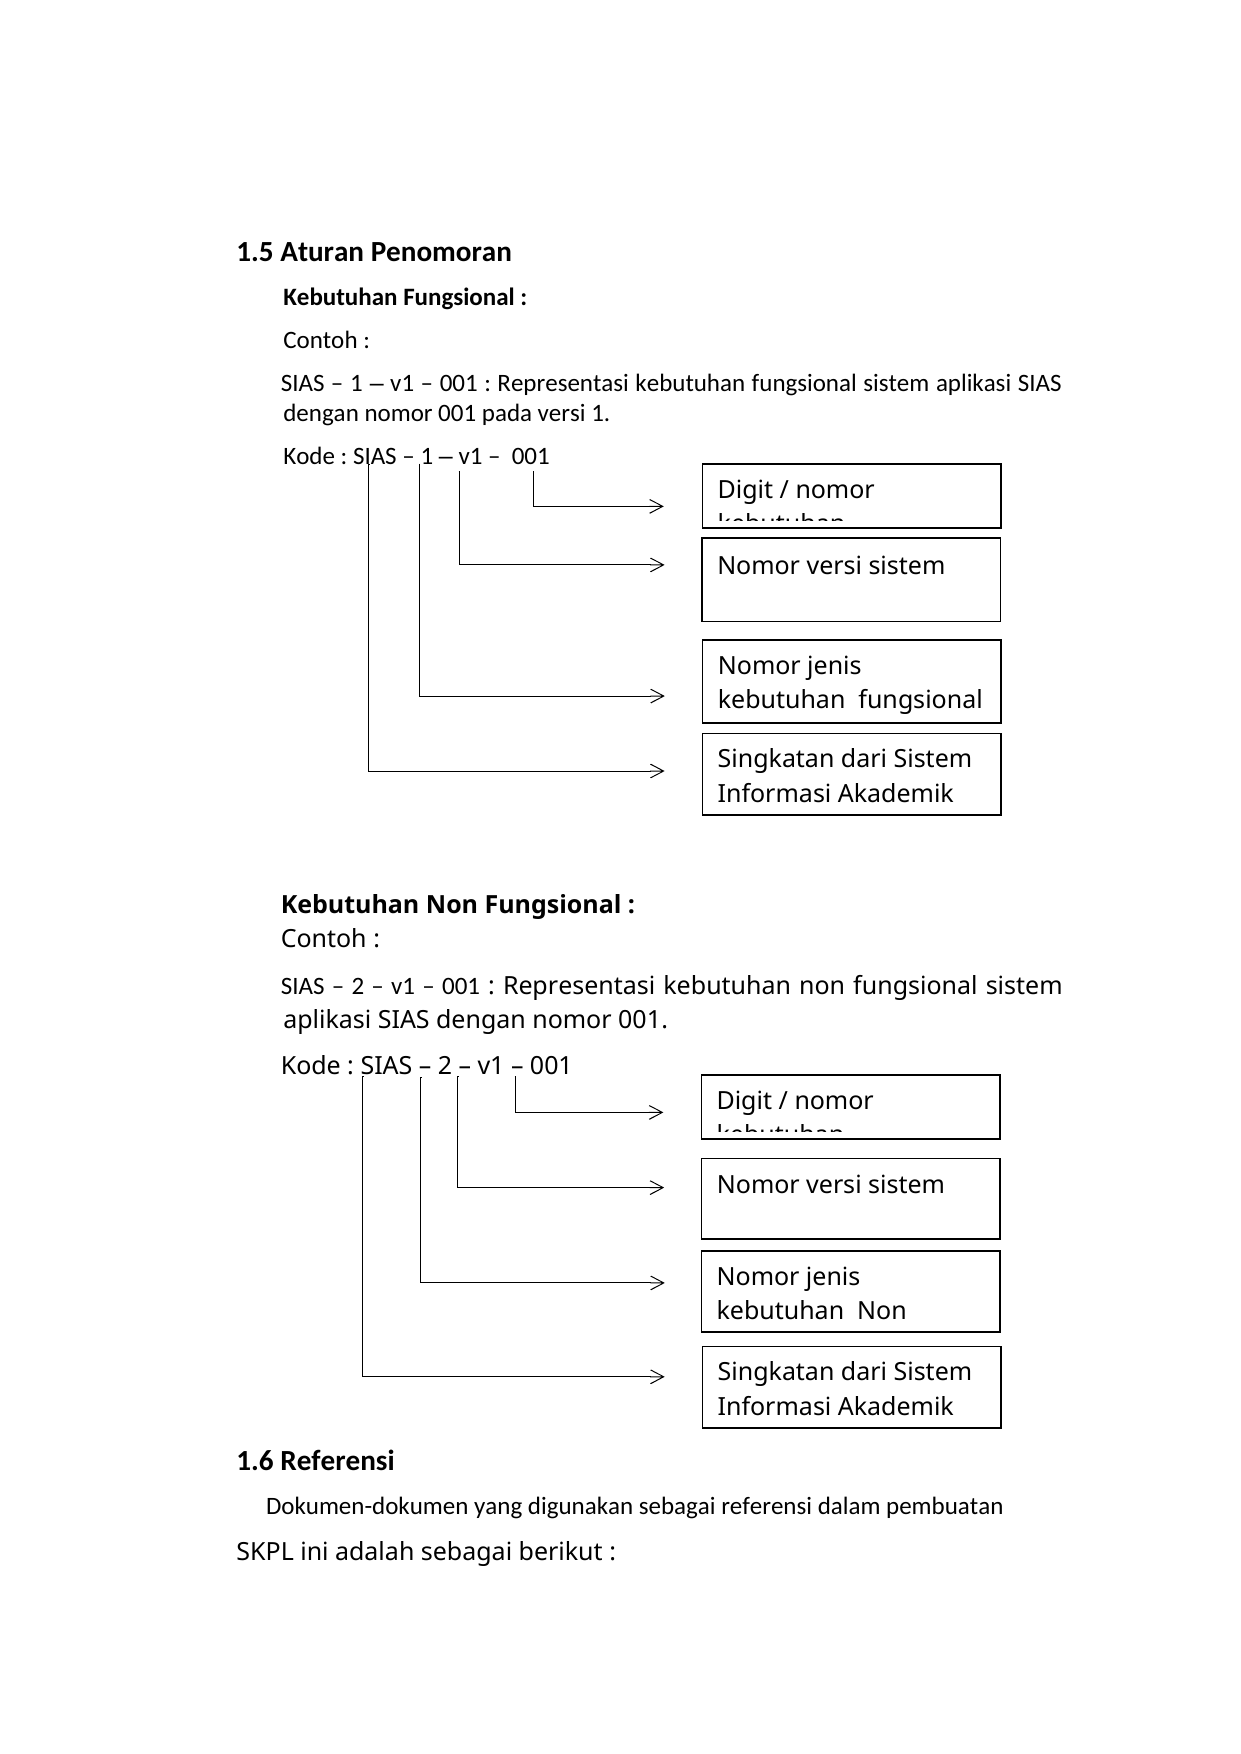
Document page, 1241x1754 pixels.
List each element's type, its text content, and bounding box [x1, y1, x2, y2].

subtitle Referensi [236, 1442, 1063, 1478]
text Dokumen-dokumen yang digunakan sebagai referensi dalam pembuatan [236, 1490, 1063, 1521]
text Contoh : [281, 921, 1063, 955]
text Kebutuhan Non Fungsional : [281, 887, 1063, 921]
subtitle Aturan Penomoran [236, 233, 1063, 268]
text SKPL ini adalah sebagai berikut : [236, 1533, 1063, 1567]
text SIAS – 1 – v1 – 001 : Representasi kebutuhan fungsional sistem aplikasi SIAS dengan nomor 001 pada versi 1. [281, 367, 1063, 428]
text SIAS – 2 – v1 – 001 : Representasi kebutuhan non fungsional sistem aplikasi SIAS dengan nomor 001. [281, 967, 1063, 1036]
text Kebutuhan Fungsional : [283, 281, 1063, 311]
text Contoh : [255, 324, 1063, 354]
text Kode : SIAS – 1 – v1 – 001 [255, 440, 1063, 471]
text Kode : SIAS – 2 – v1 – 001 [281, 1048, 1063, 1082]
